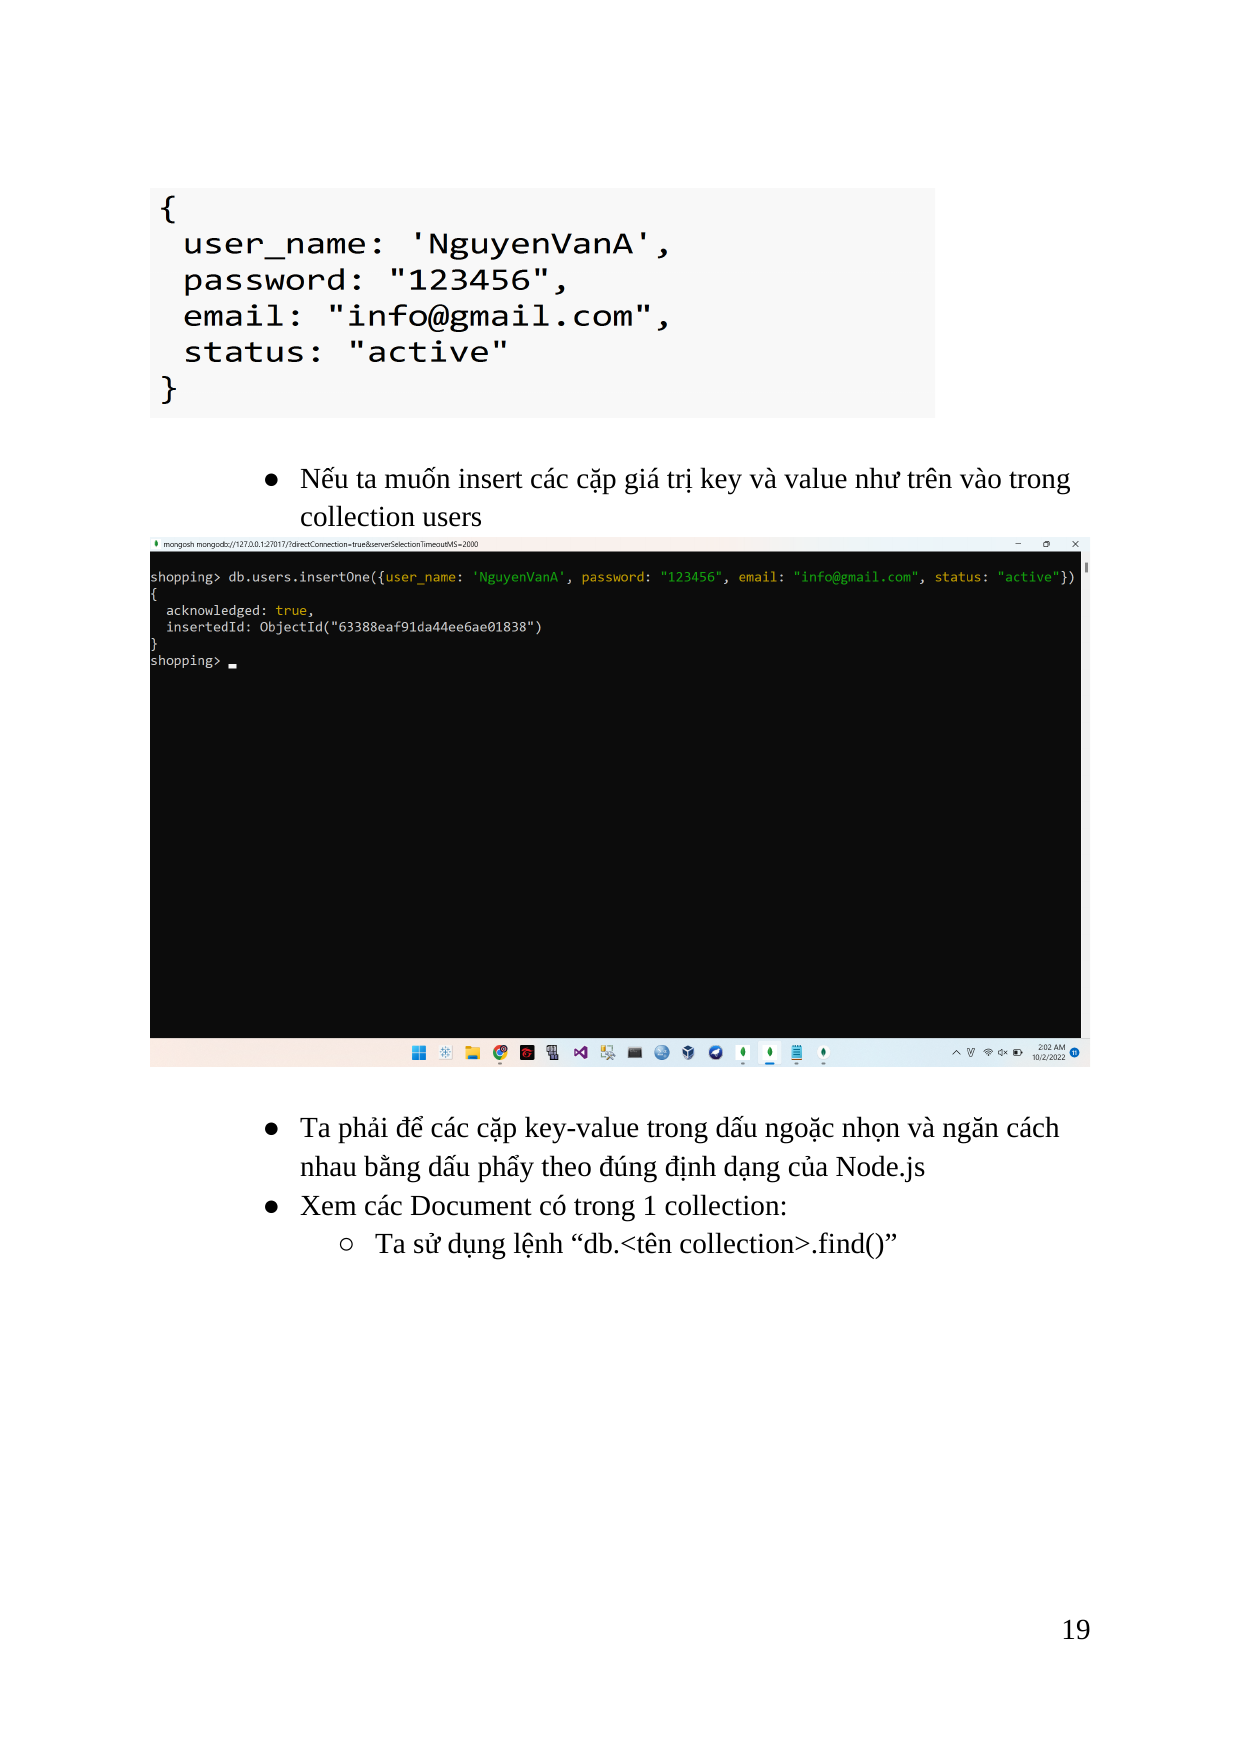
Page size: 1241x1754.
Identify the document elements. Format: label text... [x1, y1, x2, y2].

picture [150, 188, 936, 418]
list Ta phải để các cặp key-value trong dấu ngoặc nhọn và ngăn cách nhau bằng dấu phẩy theo đúng định dạng của Node.js [262, 1111, 1090, 1183]
picture [150, 537, 1091, 1067]
list Xem các Document có trong 1 collection: [262, 1188, 1090, 1221]
list Nếu ta muốn insert các cặp giá trị key và value như trên vào trong collection users [262, 461, 1090, 533]
list Ta sử dụng lệnh “db.<tên collection>.find()” [337, 1226, 1090, 1260]
